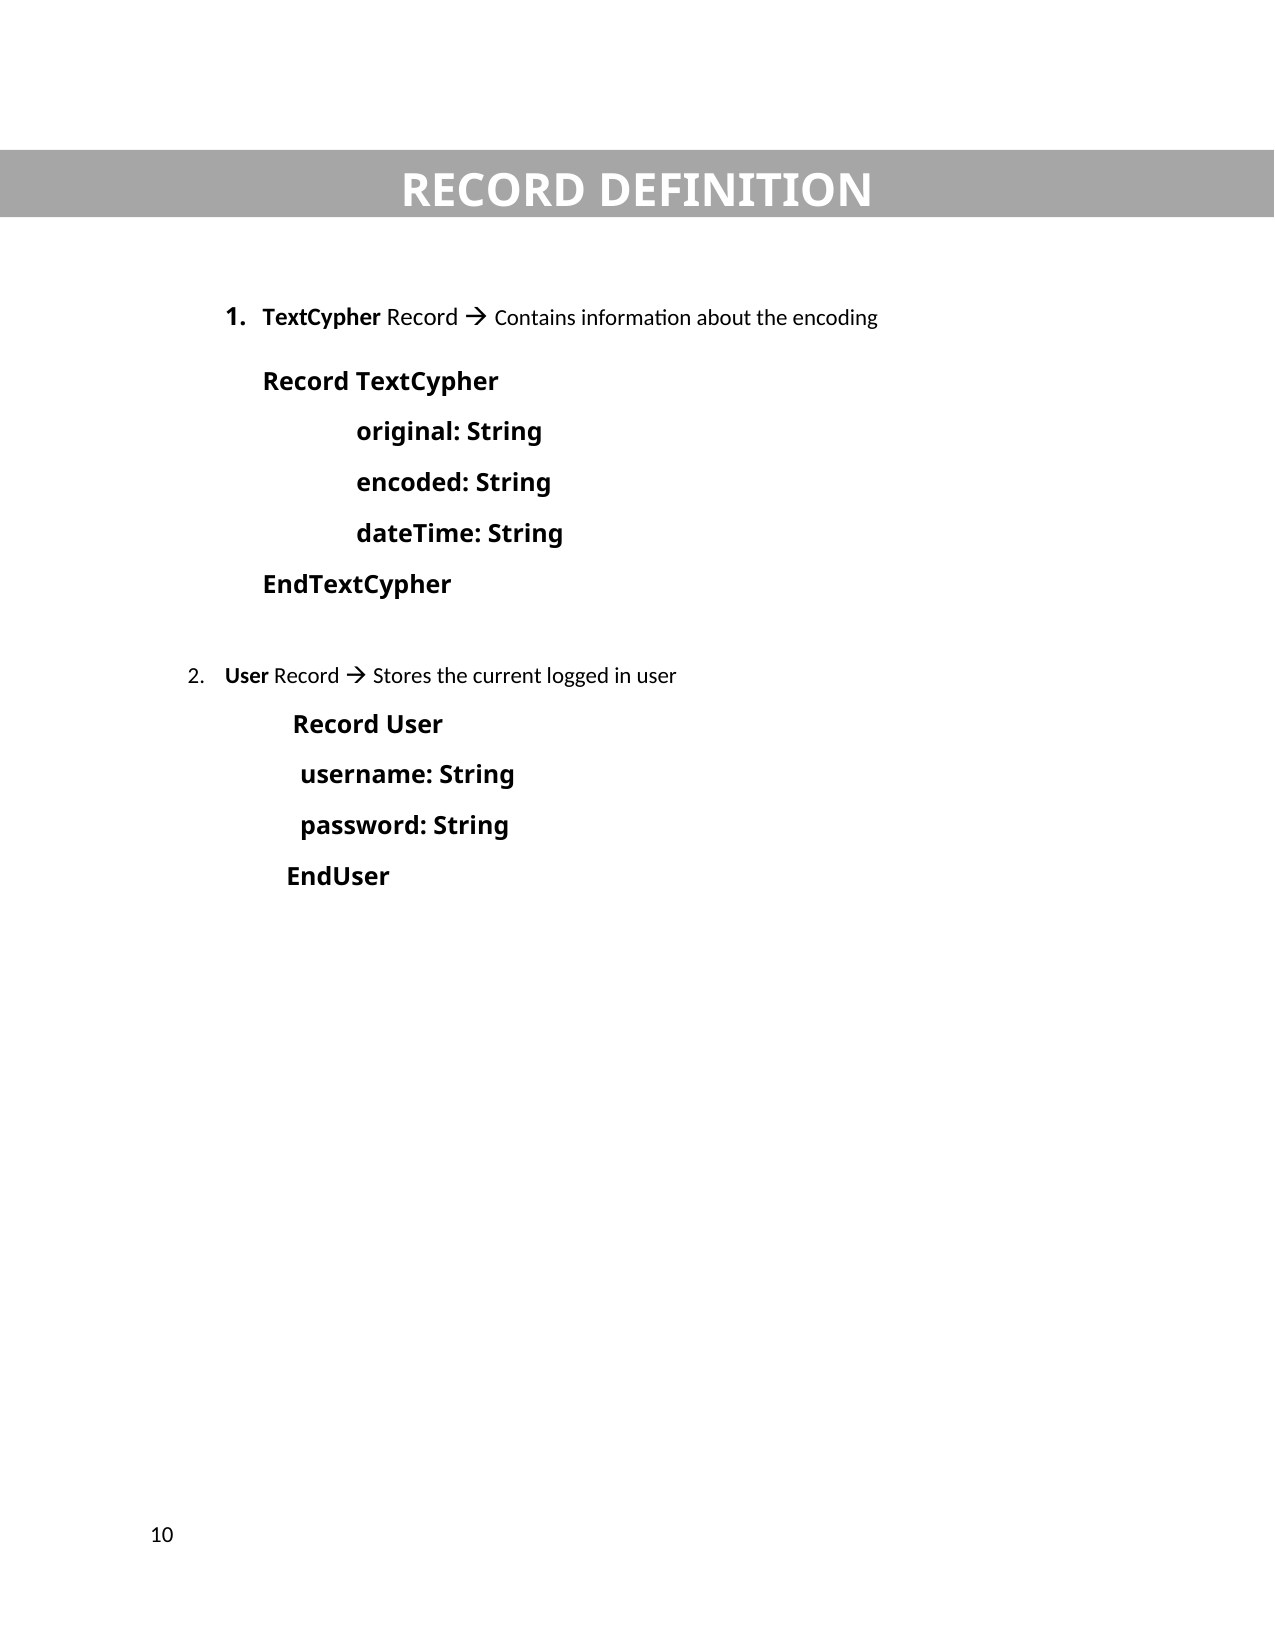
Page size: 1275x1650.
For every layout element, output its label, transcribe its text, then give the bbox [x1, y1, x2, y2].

text EndTextCypher [262, 566, 1125, 600]
text encoded: String [356, 465, 1125, 499]
text dateTime: String [356, 516, 1125, 549]
list TextCypher Record Contains information about the encoding [225, 299, 1125, 333]
list User Record Stores the current logged in user [187, 662, 1125, 690]
text password: String [300, 808, 1125, 842]
text username: String [225, 757, 1125, 791]
text original: String [356, 414, 1125, 448]
list Record TextCypher [262, 363, 1125, 397]
text Record User [150, 706, 1125, 740]
text EndUser [150, 858, 1125, 893]
